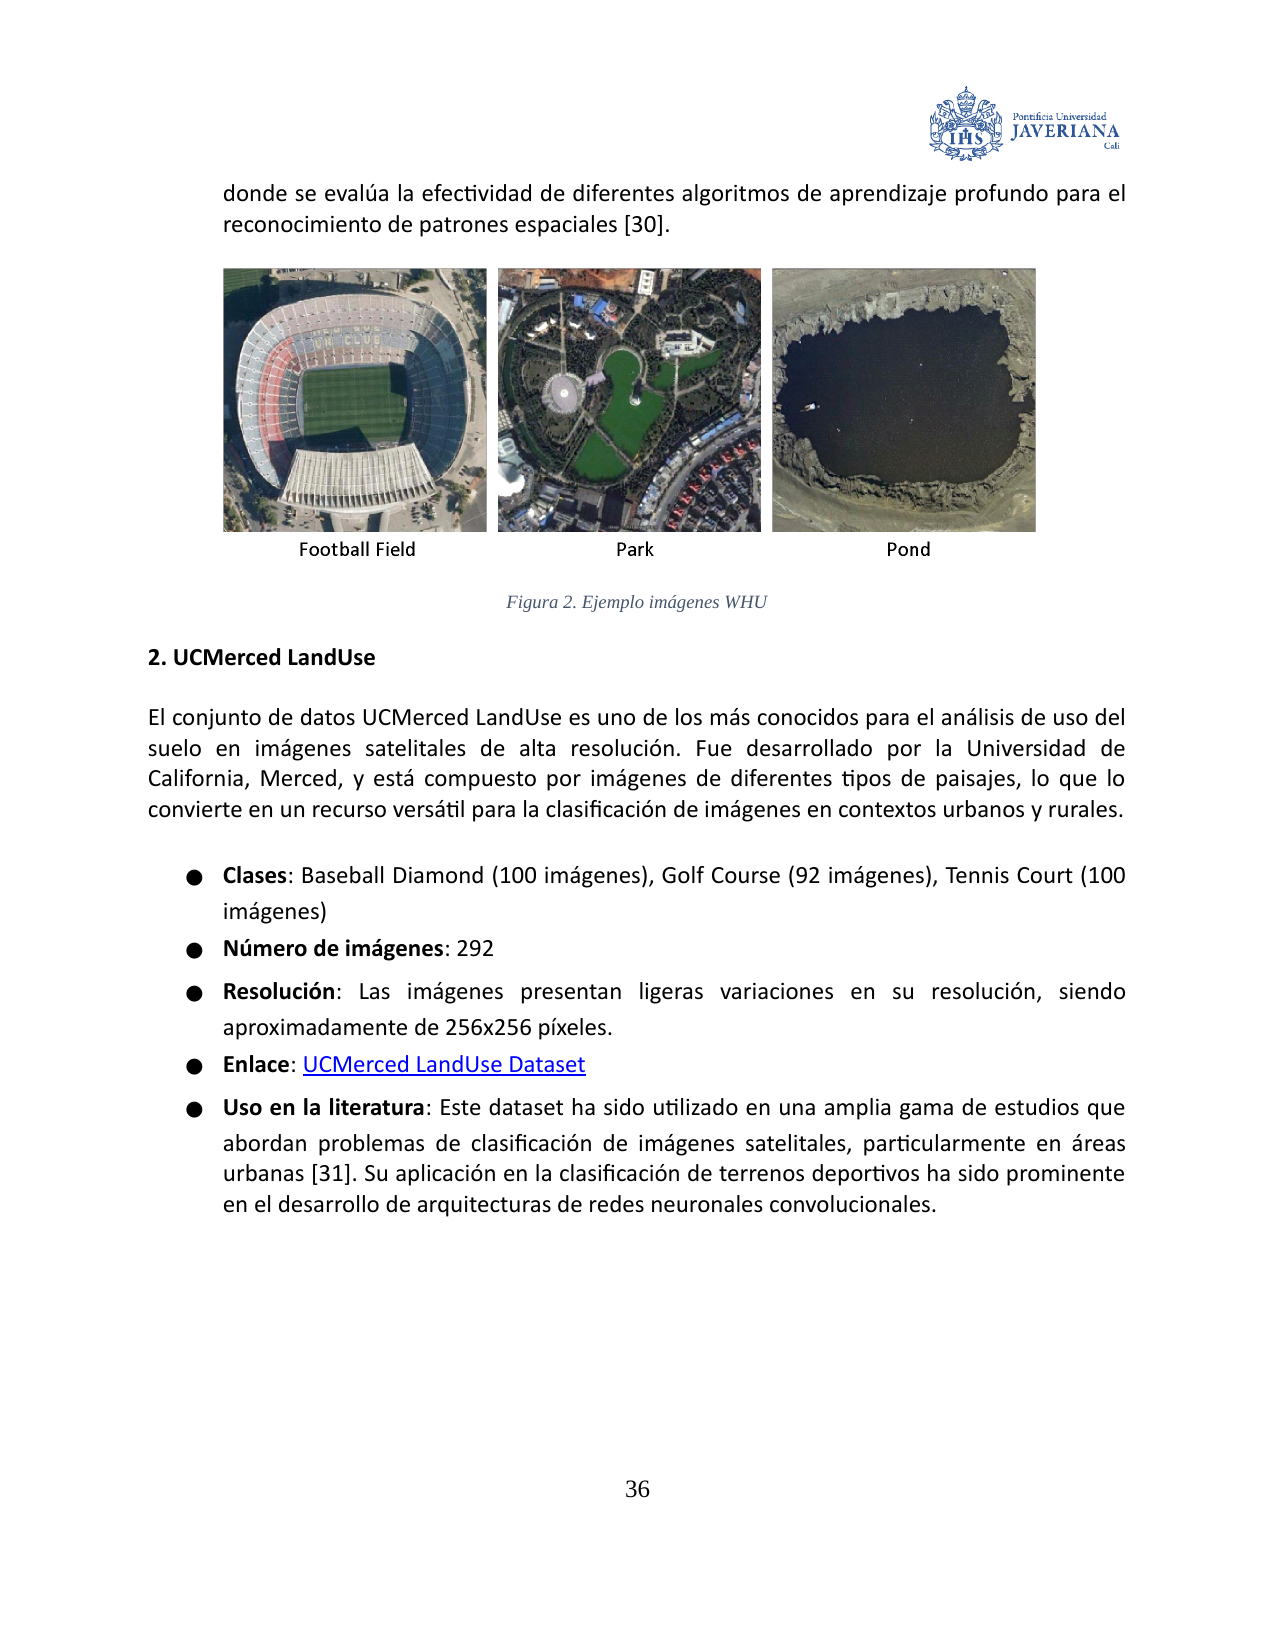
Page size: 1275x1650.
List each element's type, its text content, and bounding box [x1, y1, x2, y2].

list Uso en la literatura: Este dataset ha sido utilizado en una amplia gama de estudios que abordan problemas de clasificación de imágenes satelitales, particularmente en áreas urbanas [31]. Su aplicación en la clasificación de terrenos deportivos ha sido prominente en el desarrollo de arquitecturas de redes neuronales convolucionales. [185, 1084, 1127, 1219]
list Enlace: UCMerced LandUse Dataset [185, 1042, 1127, 1084]
list Número de imágenes: 292 [185, 926, 1127, 968]
text Figura 2. Ejemplo imágenes WHU [148, 591, 1127, 612]
picture [222, 267, 1045, 562]
text El conjunto de datos UCMerced LandUse es uno de los más conocidos para el análisis de uso del suelo en imágenes satelitales de alta resolución. Fue desarrollado por la Universidad de California, Merced, y está compuesto por imágenes de diferentes tipos de paisajes, lo que lo convierte en un recurso versátil para la clasificación de imágenes en contextos urbanos y rurales. [148, 701, 1127, 823]
picture [920, 75, 1128, 172]
list Clases: Baseball Diamond (100 imágenes), Golf Course (92 imágenes), Tennis Court (100 imágenes) [185, 852, 1127, 926]
text 2. UCMerced LandUse [148, 642, 1127, 672]
list Resolución: Las imágenes presentan ligeras variaciones en su resolución, siendo aproximadamente de 256x256 píxeles. [185, 968, 1127, 1042]
